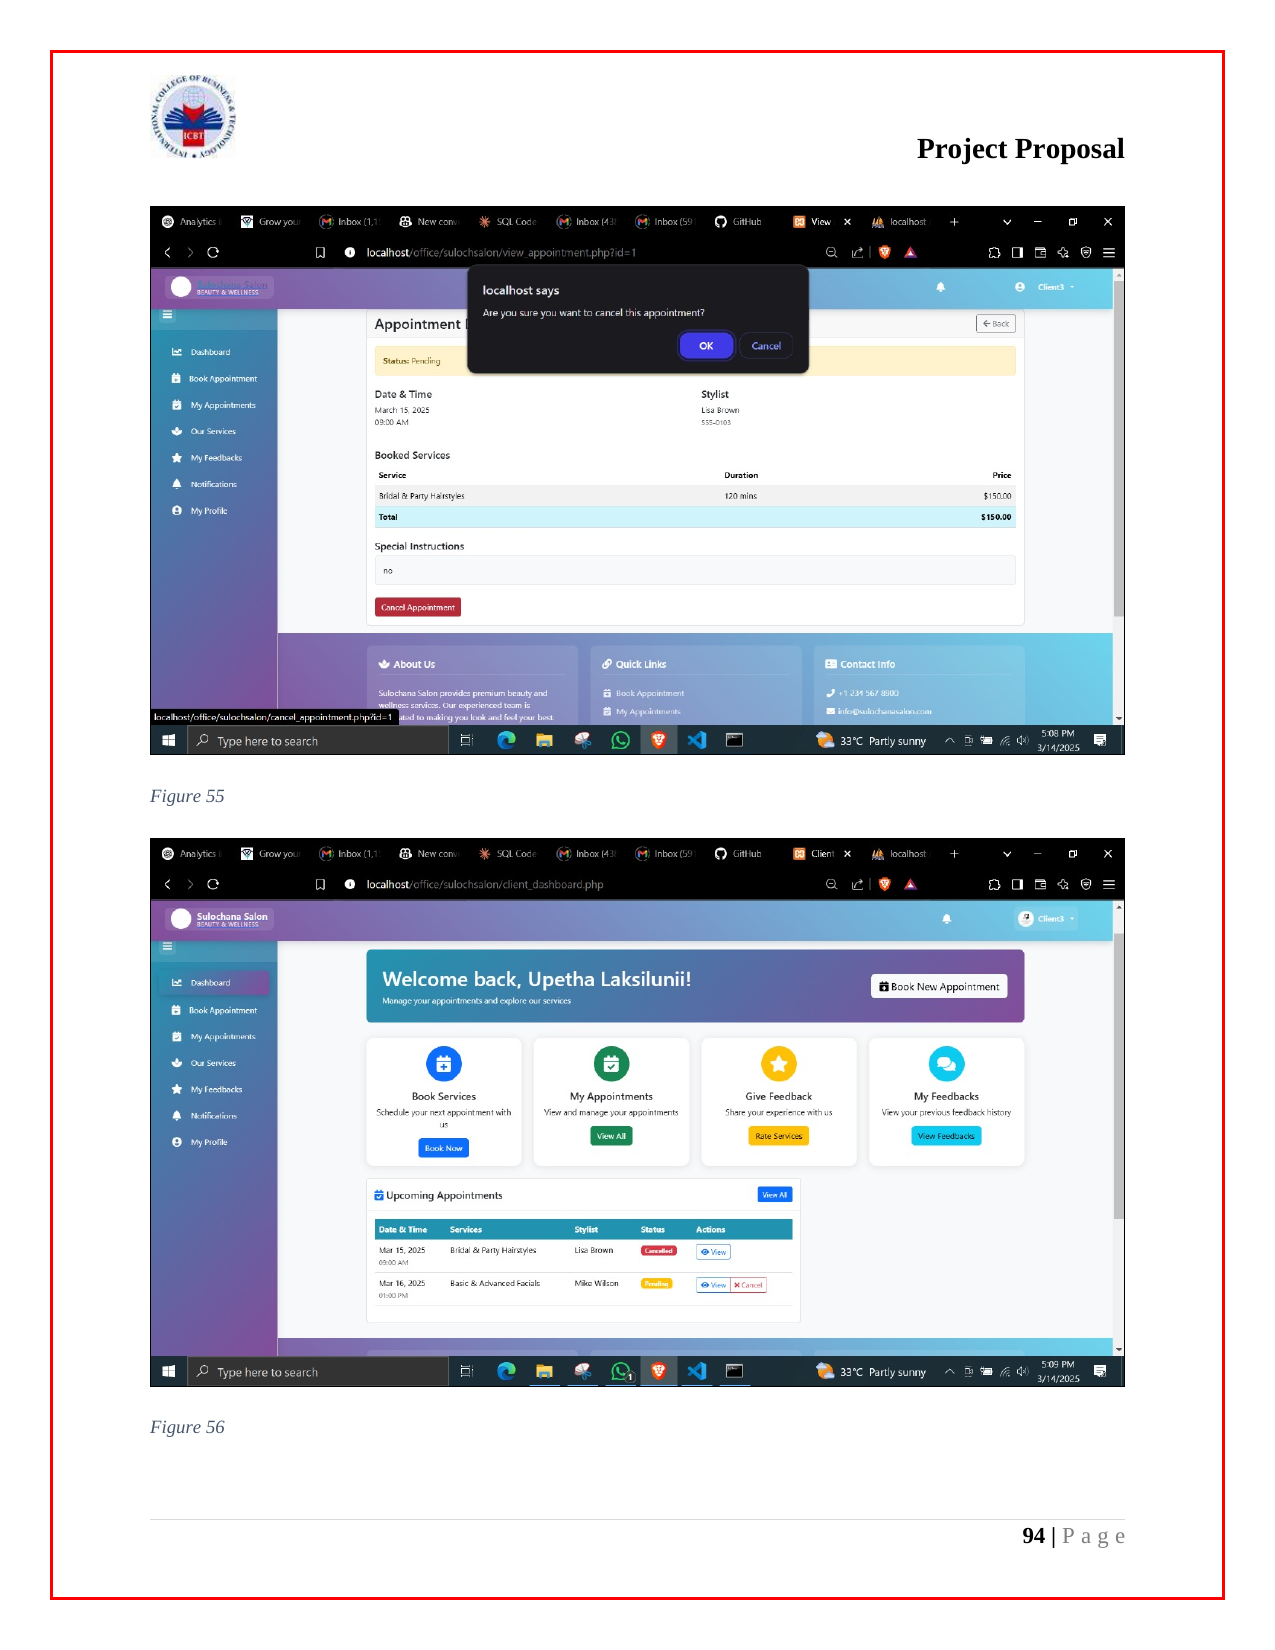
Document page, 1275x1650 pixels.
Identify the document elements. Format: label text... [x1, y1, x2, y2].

text Figure 56 [150, 1416, 1125, 1438]
picture [151, 207, 1124, 754]
text Figure 55 [150, 785, 1125, 806]
picture [151, 839, 1124, 1386]
